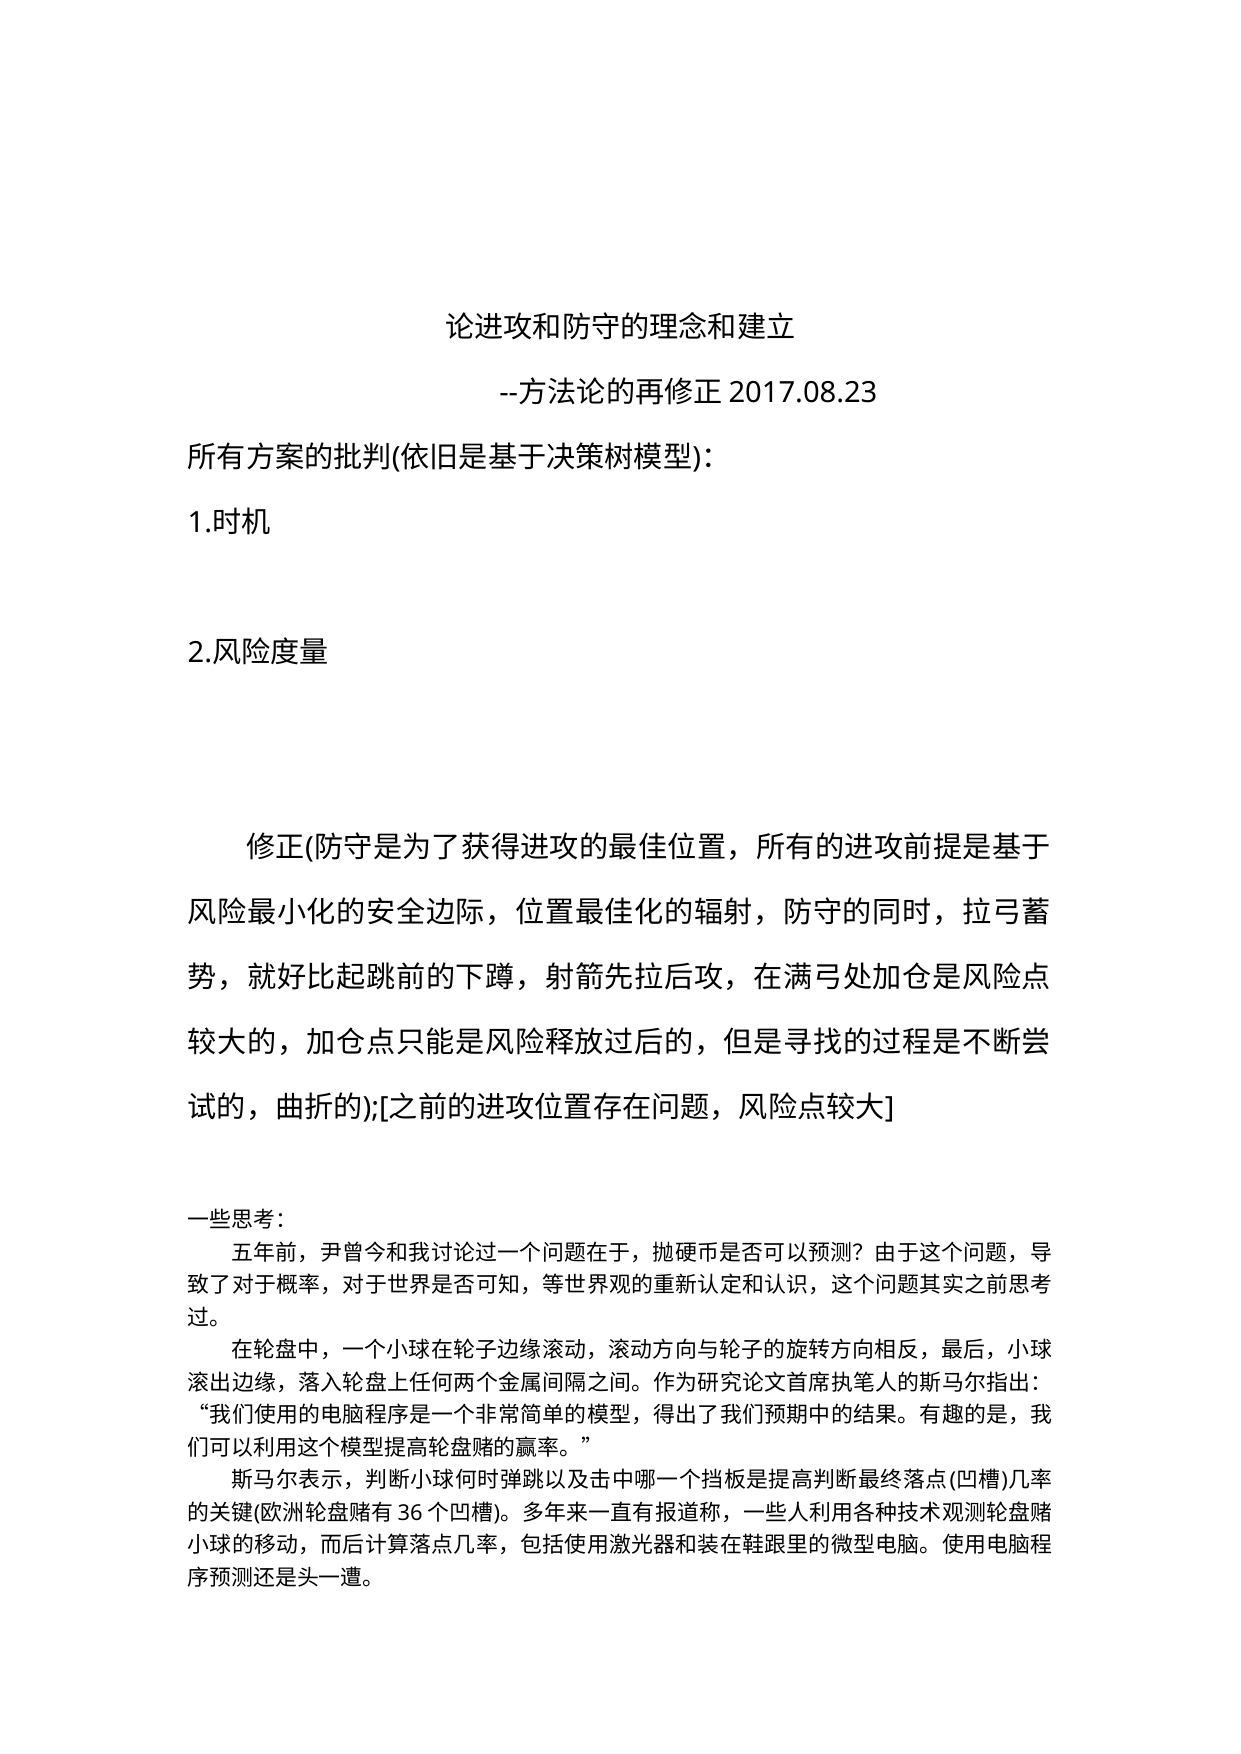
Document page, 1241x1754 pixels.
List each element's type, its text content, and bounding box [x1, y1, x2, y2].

text 斯马尔表示，判断小球何时弹跳以及击中哪一个挡板是提高判断最终落点(凹槽)几率的关键(欧洲轮盘赌有36个凹槽)。多年来一直有报道称，一些人利用各种技术观测轮盘赌小球的移动，而后计算落点几率，包括使用激光器和装在鞋跟里的微型电脑。使用电脑程序预测还是头一遭。 [187, 1462, 1053, 1592]
text 修正(防守是为了获得进攻的最佳位置，所有的进攻前提是基于风险最小化的安全边际，位置最佳化的辐射，防守的同时，拉弓蓄势，就好比起跳前的下蹲，射箭先拉后攻，在满弓处加仓是风险点较大的，加仓点只能是风险释放过后的，但是寻找的过程是不断尝试的，曲折的);[之前的进攻位置存在问题，风险点较大] [187, 812, 1053, 1137]
text --方法论的再修正2017.08.23 [187, 357, 1053, 422]
text 论进攻和防守的理念和建立 [187, 292, 1053, 357]
text 所有方案的批判(依旧是基于决策树模型)： [187, 422, 1053, 487]
text 一些思考： [187, 1202, 1053, 1234]
list 时机 [187, 487, 1053, 552]
text 五年前，尹曾今和我讨论过一个问题在于，抛硬币是否可以预测？由于这个问题，导致了对于概率，对于世界是否可知，等世界观的重新认定和认识，这个问题其实之前思考过。 [187, 1234, 1053, 1332]
list 风险度量 [187, 617, 1053, 682]
text 在轮盘中，一个小球在轮子边缘滚动，滚动方向与轮子的旋转方向相反，最后，小球滚出边缘，落入轮盘上任何两个金属间隔之间。作为研究论文首席执笔人的斯马尔指出：“我们使用的电脑程序是一个非常简单的模型，得出了我们预期中的结果。有趣的是，我们可以利用这个模型提高轮盘赌的赢率。” [187, 1332, 1053, 1462]
